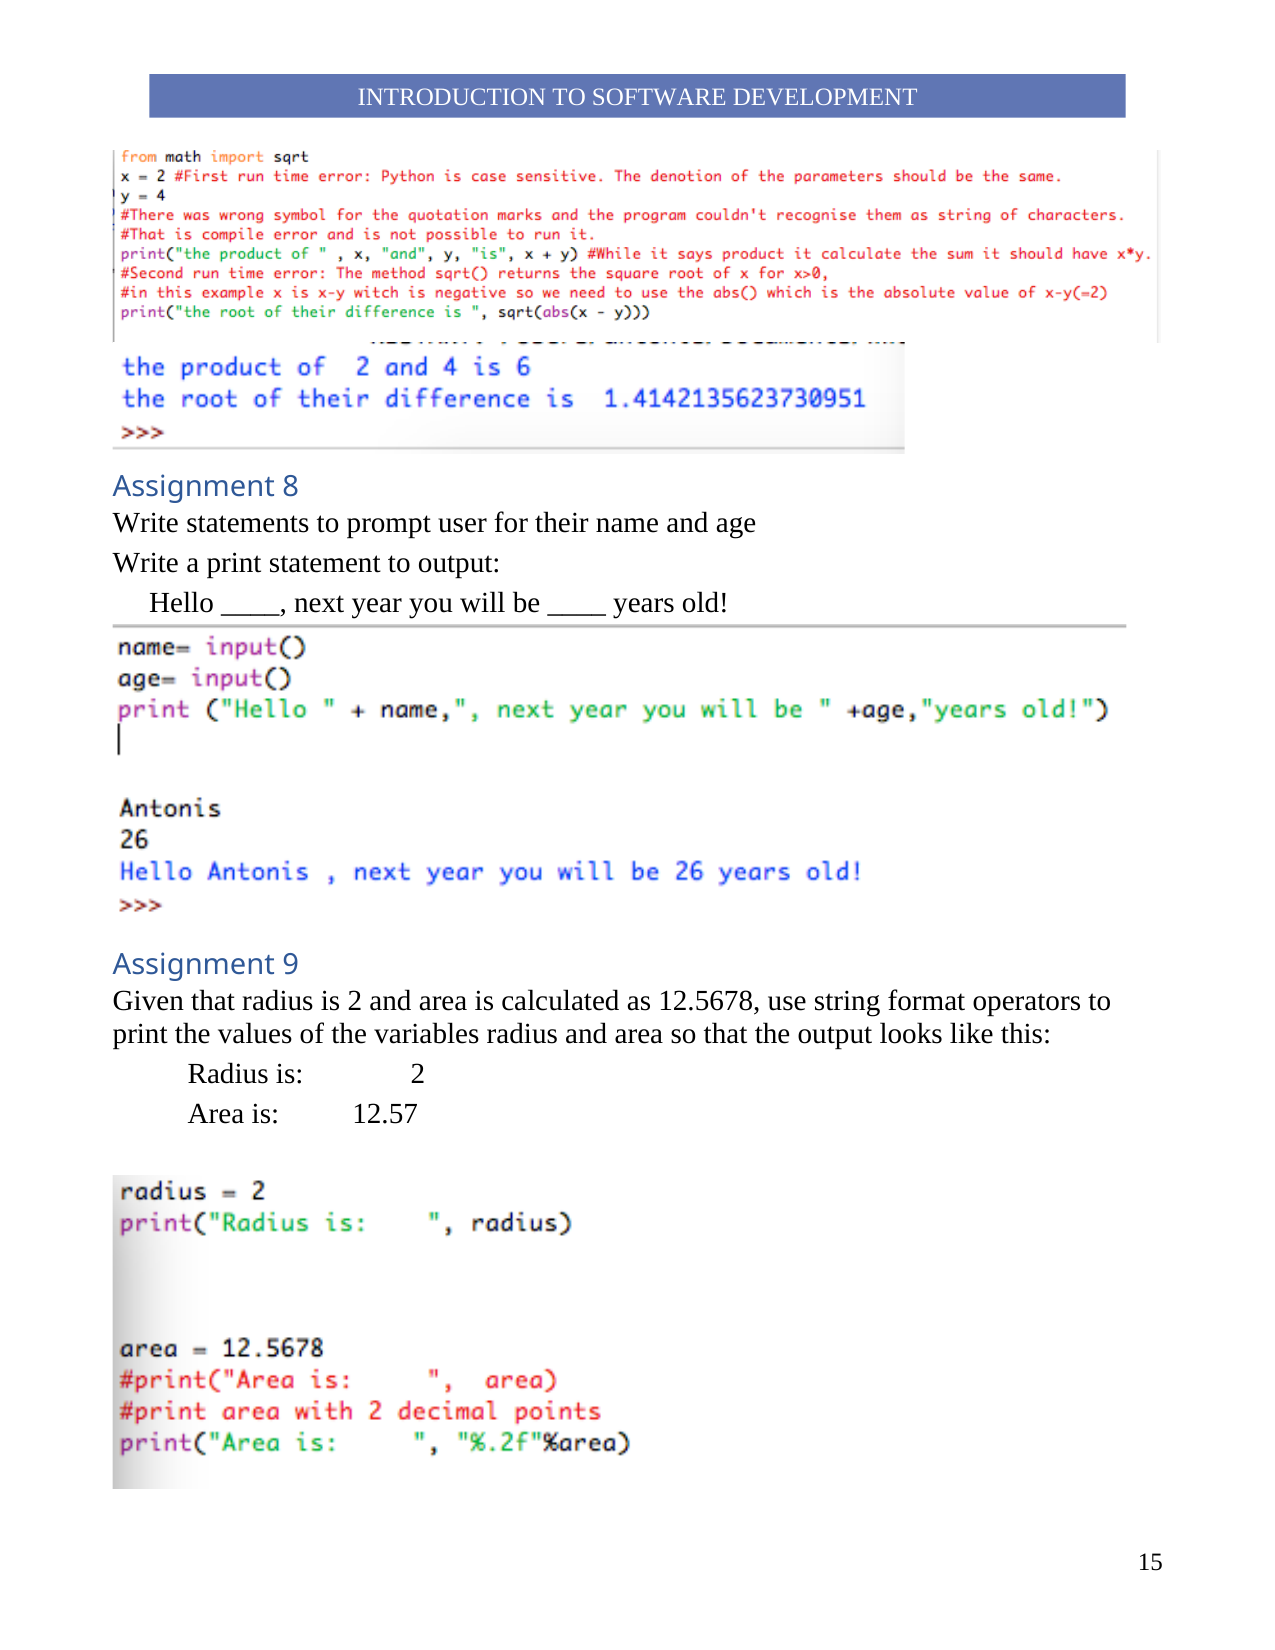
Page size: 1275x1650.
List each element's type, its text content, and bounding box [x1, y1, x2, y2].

picture [112, 1175, 650, 1489]
text Write a print statement to output: [112, 545, 1162, 579]
text Given that radius is 2 and area is calculated as 12.5678, use string format operators to print the values of the variables radius and area so that the output looks like this: [112, 983, 1162, 1050]
subtitle Assignment 8 [112, 466, 1162, 505]
text Write statements to prompt user for their name and age [112, 505, 1162, 539]
text Hello ____, next year you will be ____ years old! [112, 585, 1162, 618]
picture [112, 624, 1127, 931]
text Area is: 12.57 [187, 1096, 1162, 1130]
subtitle Assignment 9 [112, 943, 1162, 983]
text Radius is: 2 [187, 1056, 1162, 1090]
picture [112, 150, 1161, 454]
